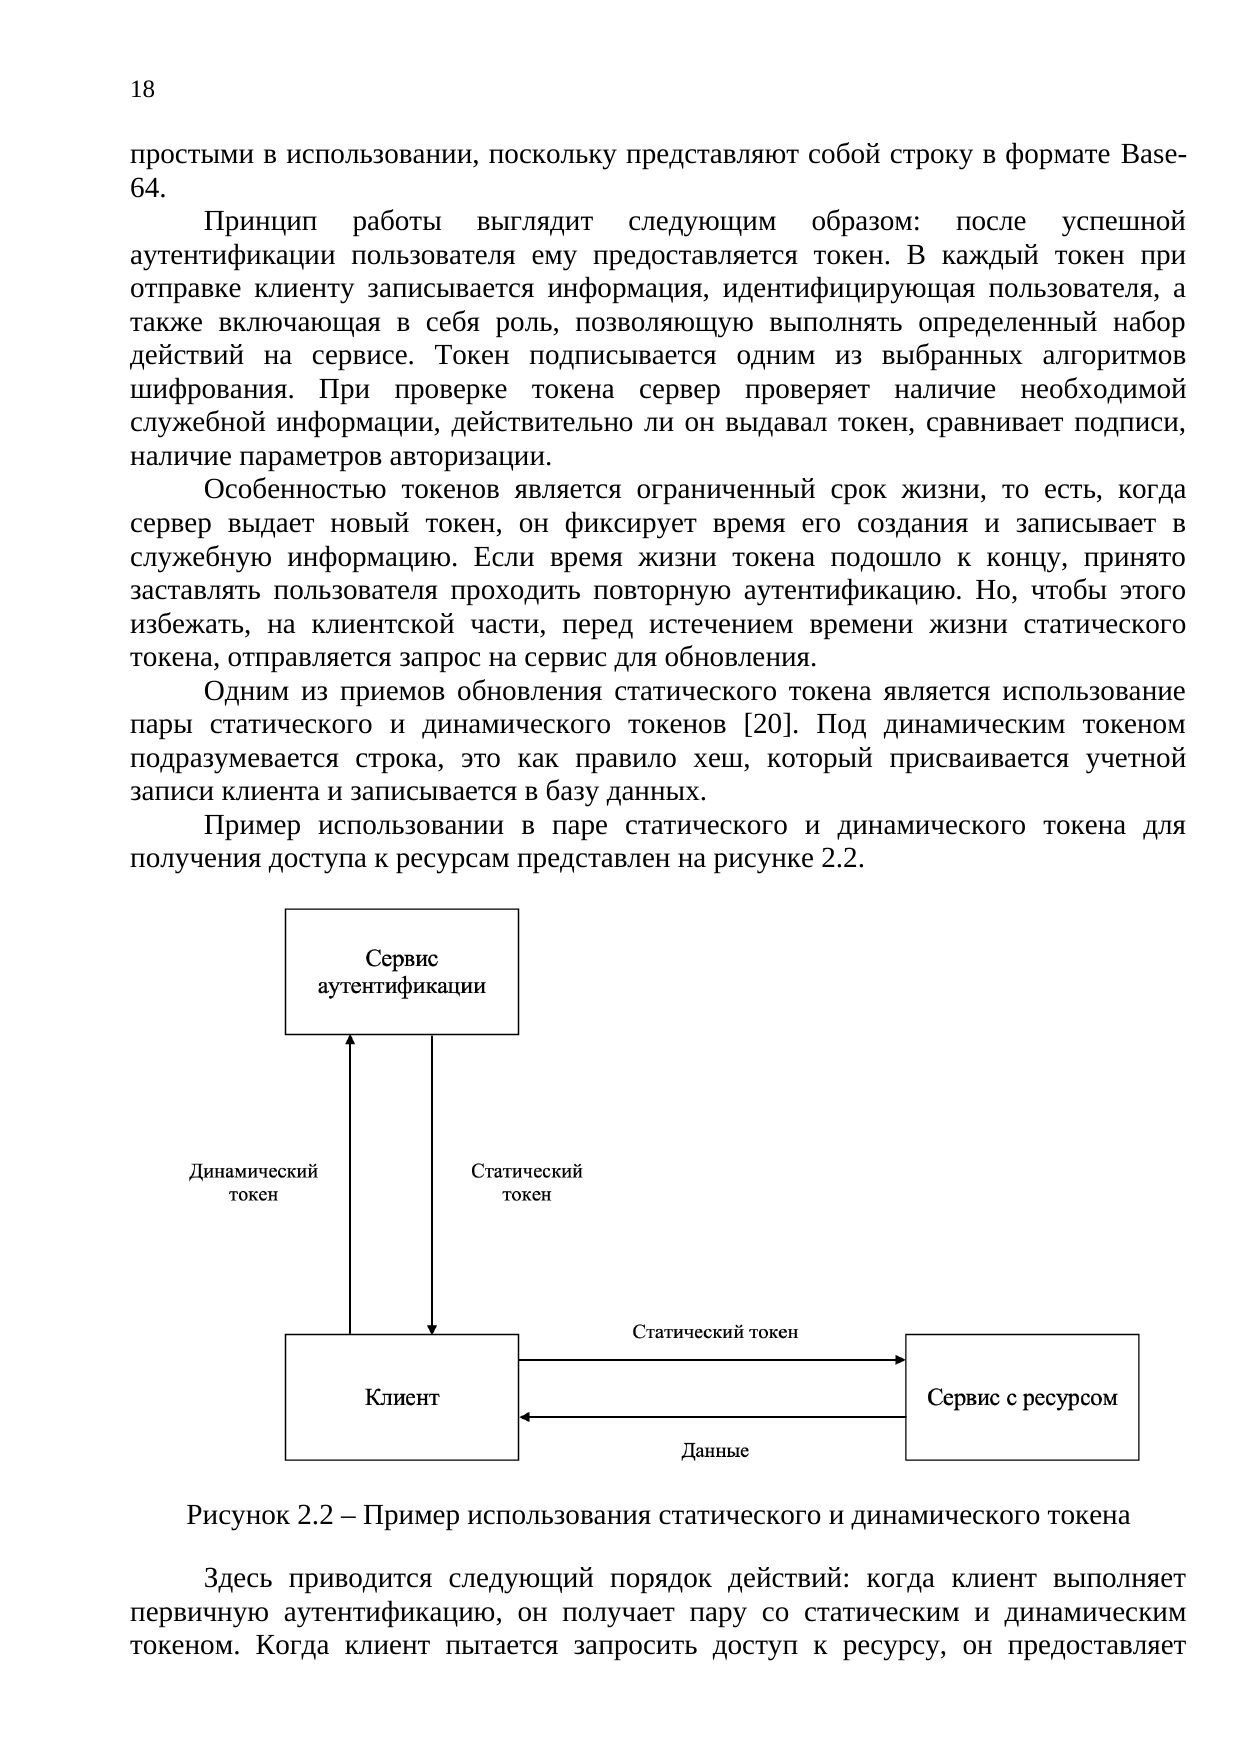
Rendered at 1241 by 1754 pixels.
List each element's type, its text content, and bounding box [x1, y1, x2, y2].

text Рисунок 2.2 – Пример использования статического и динамического токена [130, 1497, 1187, 1531]
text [130, 1560, 1187, 1661]
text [130, 136, 1187, 203]
text Принцип работы выглядит следующим образом: после успешной аутентификации пользователя ему предоставляется токен. В каждый токен при отправке клиенту записывается информация, идентифицирующая пользователя, а также включающая в себя роль, позволяющую выполнять определенный набор действий на сервисе. Токен подписывается одним из выбранных алгоритмов шифрования. При проверке токена сервер проверяет наличие необходимой служебной информации, действительно ли он выдавал токен, сравнивает подписи, наличие параметров авторизации. [130, 203, 1187, 472]
text Пример использовании в паре статического и динамического токена для получения доступа к ресурсам представлен на рисунке 2.2. [130, 807, 1187, 874]
text Особенностью токенов является ограниченный срок жизни, то есть, когда сервер выдает новый токен, он фиксирует время его создания и записывает в служебную информацию. Если время жизни токена подошло к концу, принято заставлять пользователя проходить повторную аутентификацию. Но, чтобы этого избежать, на клиентской части, перед истечением времени жизни статического токена, отправляется запрос на сервис для обновления. [130, 472, 1187, 673]
picture [162, 903, 1155, 1473]
text Одним из приемов обновления статического токена является использование пары статического и динамического токенов [20]. Под динамическим токеном подразумевается строка, это как правило хеш, который присваивается учетной записи клиента и записывается в базу данных. [130, 673, 1187, 807]
